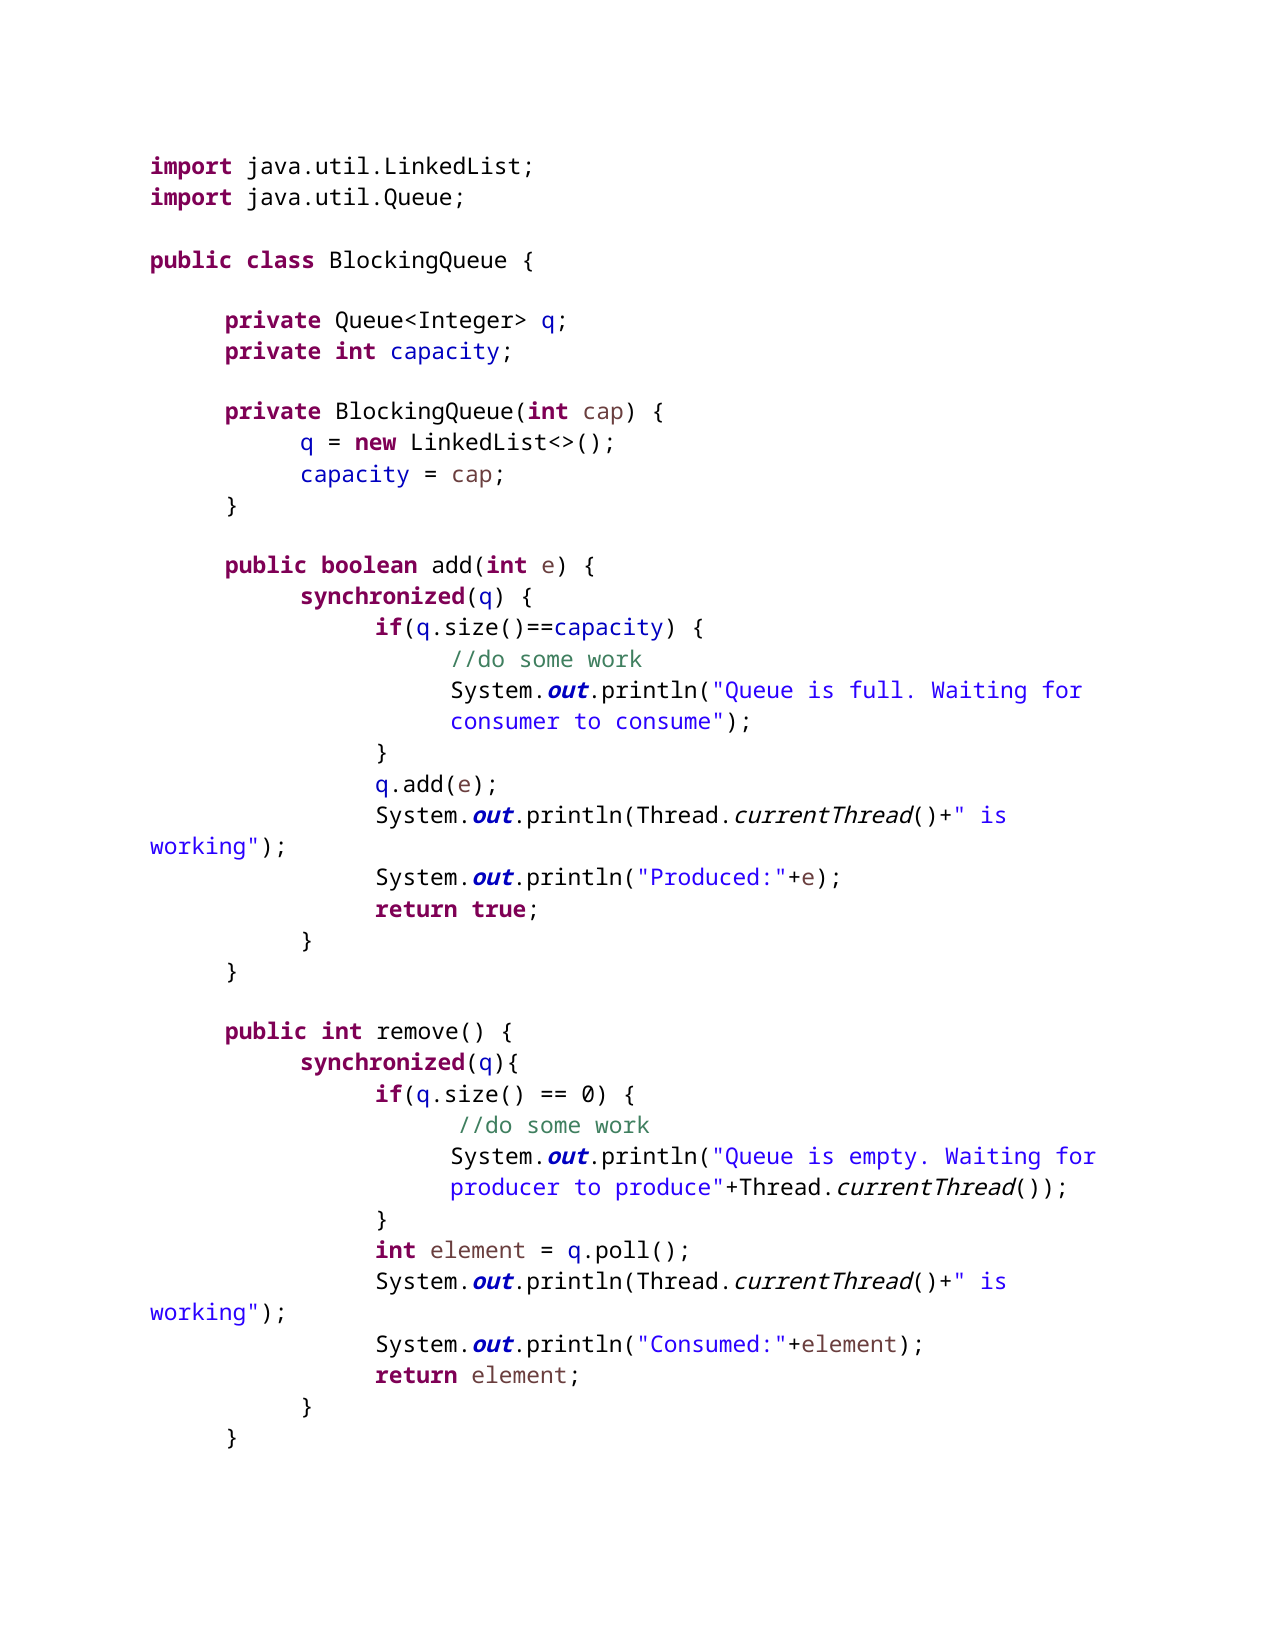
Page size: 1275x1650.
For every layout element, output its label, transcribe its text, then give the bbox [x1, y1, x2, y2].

text System.out.println("Queue is empty. Waiting for producer to produce"+Thread.currentThread()); [450, 1140, 1125, 1202]
text private BlockingQueue(int cap) { [150, 395, 1125, 426]
text capacity = cap; [150, 457, 1125, 489]
text System.out.println("Produced:"+e); [150, 861, 1125, 892]
text import java.util.LinkedList; [150, 150, 1125, 181]
text synchronized(q){ [150, 1046, 1125, 1077]
text //do some work [150, 642, 1125, 674]
text private Queue<Integer> q; [150, 304, 1125, 335]
text return element; [150, 1359, 1125, 1390]
text return true; [150, 892, 1125, 924]
text } [150, 955, 1125, 986]
text q.add(e); [150, 767, 1125, 799]
text public int remove() { [150, 1015, 1125, 1046]
text } [150, 736, 1125, 767]
text if(q.size() == 0) { [150, 1077, 1125, 1109]
text } [150, 1421, 1125, 1452]
text System.out.println(Thread.currentThread()+" is working"); [150, 1265, 1125, 1327]
text q = new LinkedList<>(); [150, 426, 1125, 457]
text int element = q.poll(); [150, 1234, 1125, 1265]
text if(q.size()==capacity) { [150, 611, 1125, 642]
text System.out.println("Queue is full. Waiting for consumer to consume"); [450, 674, 1125, 736]
text synchronized(q) { [150, 580, 1125, 611]
text public boolean add(int e) { [150, 549, 1125, 580]
text private int capacity; [150, 335, 1125, 366]
text } [150, 489, 1125, 520]
text public class BlockingQueue { [150, 244, 1125, 275]
text } [150, 924, 1125, 955]
text System.out.println(Thread.currentThread()+" is working"); [150, 799, 1125, 861]
text } [150, 1390, 1125, 1421]
text System.out.println("Consumed:"+element); [150, 1327, 1125, 1359]
text } [150, 1202, 1125, 1234]
text //do some work [150, 1109, 1125, 1140]
text import java.util.Queue; [150, 181, 1125, 212]
